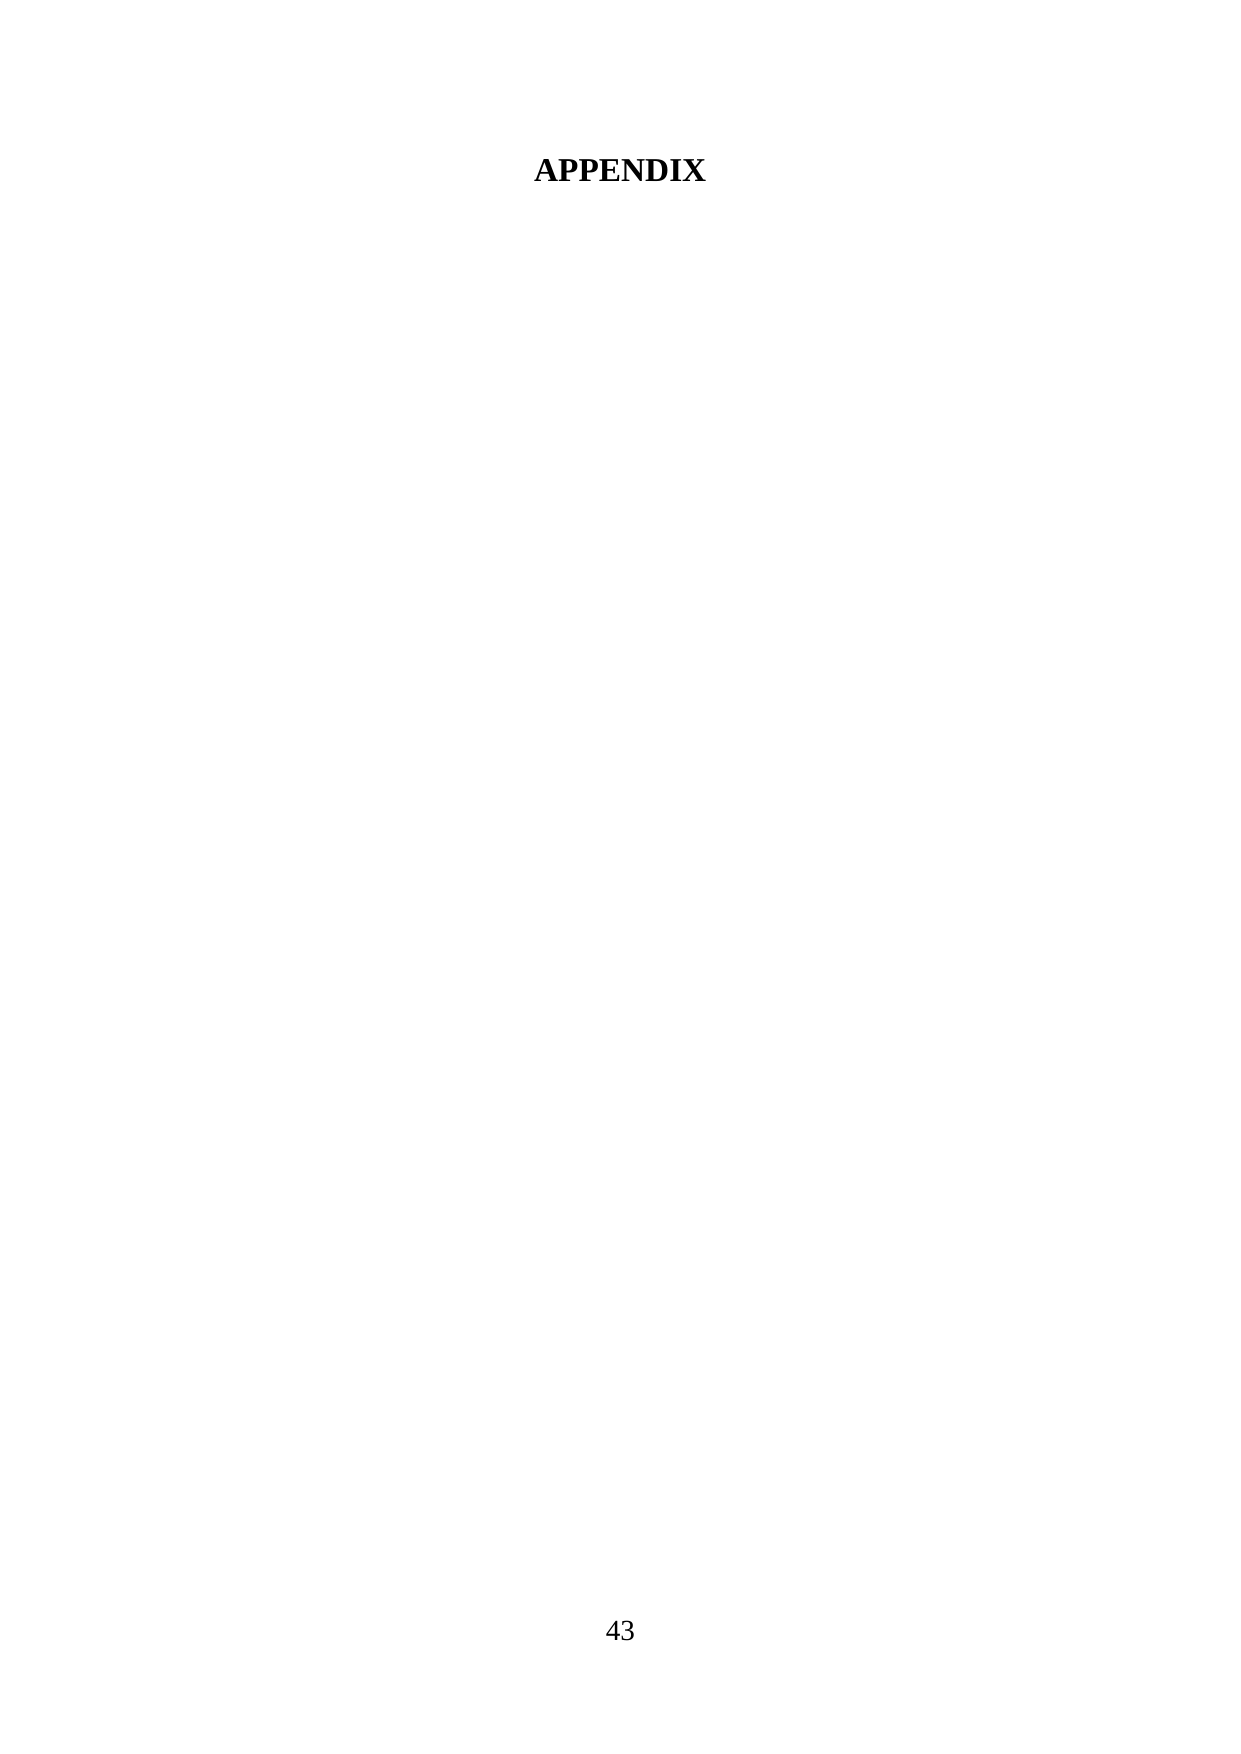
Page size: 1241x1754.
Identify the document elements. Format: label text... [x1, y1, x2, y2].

text APPENDIX [150, 150, 1090, 188]
